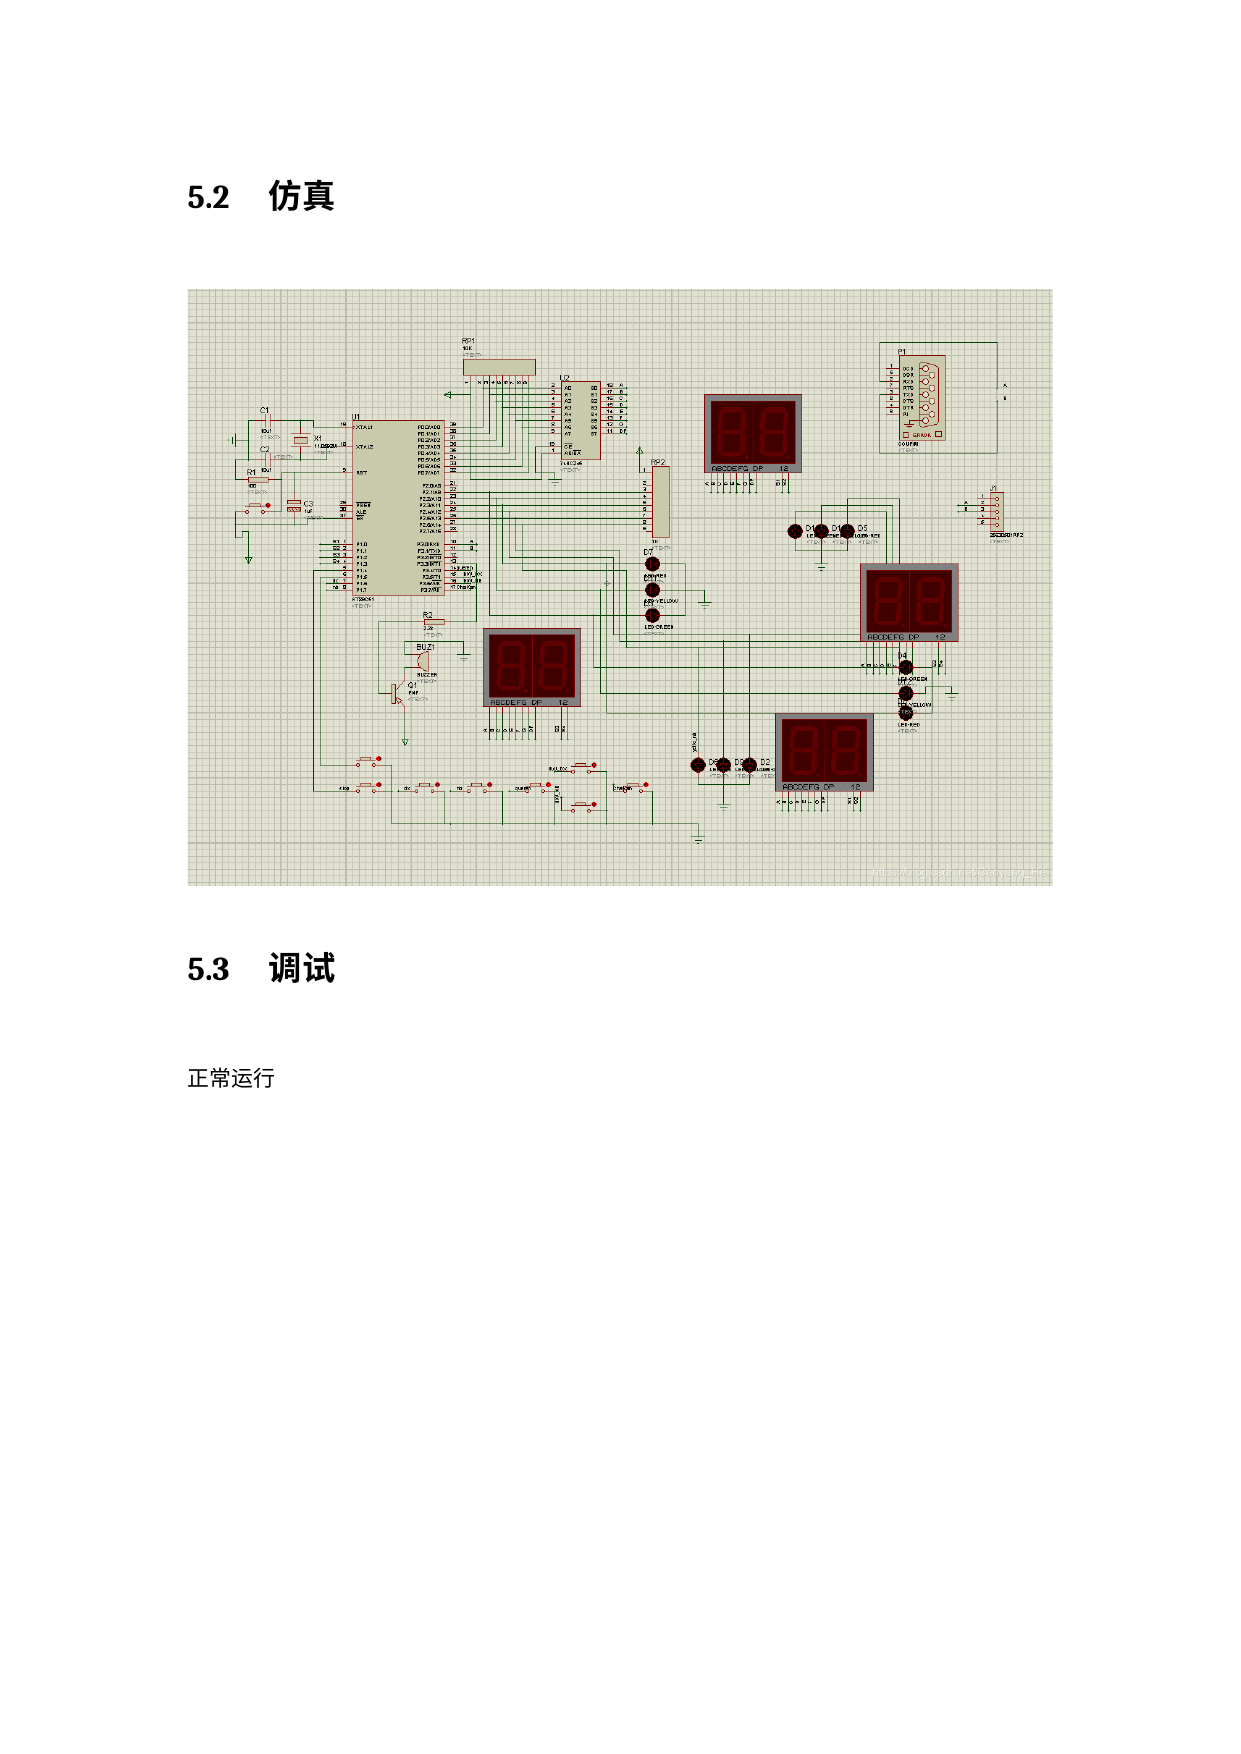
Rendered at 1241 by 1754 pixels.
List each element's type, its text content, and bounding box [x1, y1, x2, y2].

text 正常运行 [187, 1061, 1053, 1093]
subtitle 仿真 [187, 162, 1053, 227]
subtitle 调试 [187, 934, 1053, 999]
picture [187, 289, 1053, 886]
